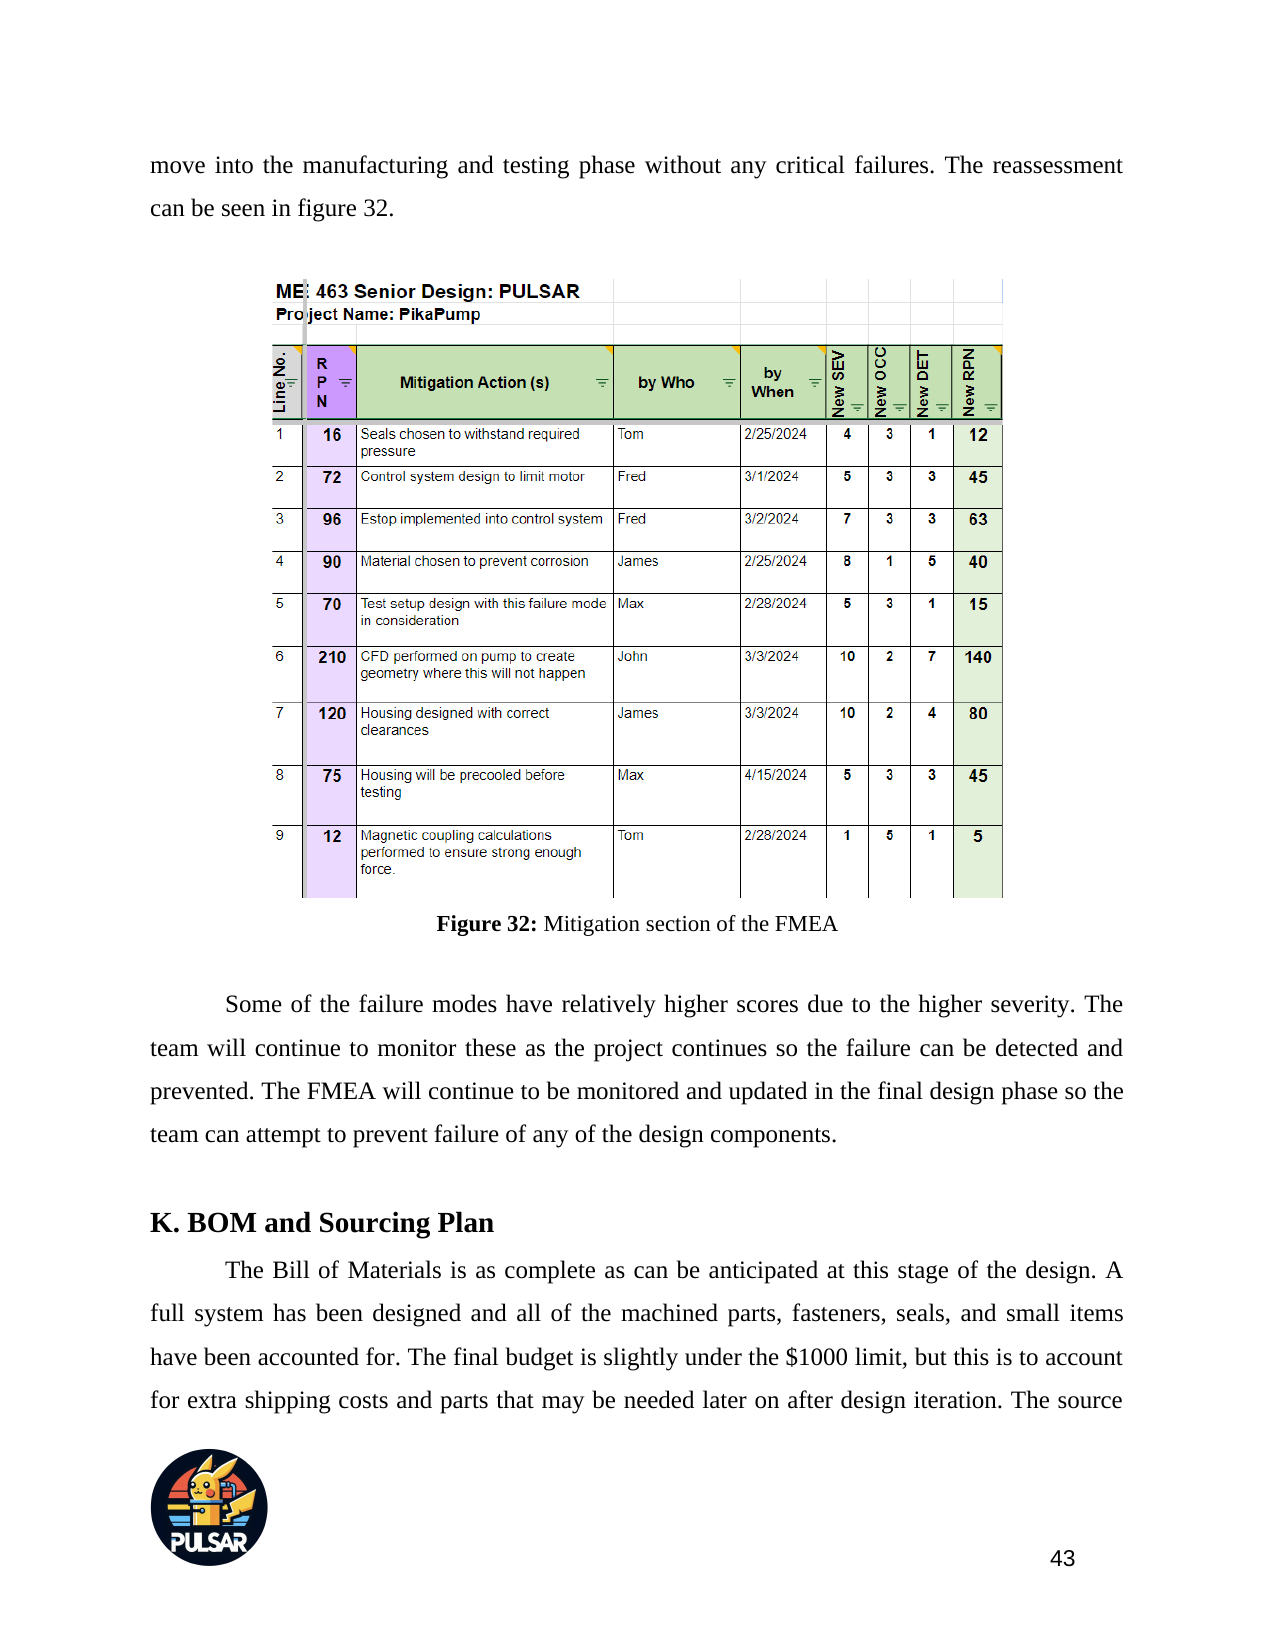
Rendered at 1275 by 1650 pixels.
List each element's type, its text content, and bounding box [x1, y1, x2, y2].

picture [272, 279, 1003, 898]
text K. BOM and Sourcing Plan [150, 1205, 1125, 1239]
picture [150, 1448, 268, 1567]
text Some of the failure modes have relatively higher scores due to the higher severity. The team will continue to monitor these as the project continues so the failure can be detected and prevented. The FMEA will continue to be monitored and updated in the final design phase so the team can attempt to prevent failure of any of the design components. [150, 989, 1125, 1148]
text Figure 32: Mitigation section of the FMEA [150, 911, 1125, 937]
